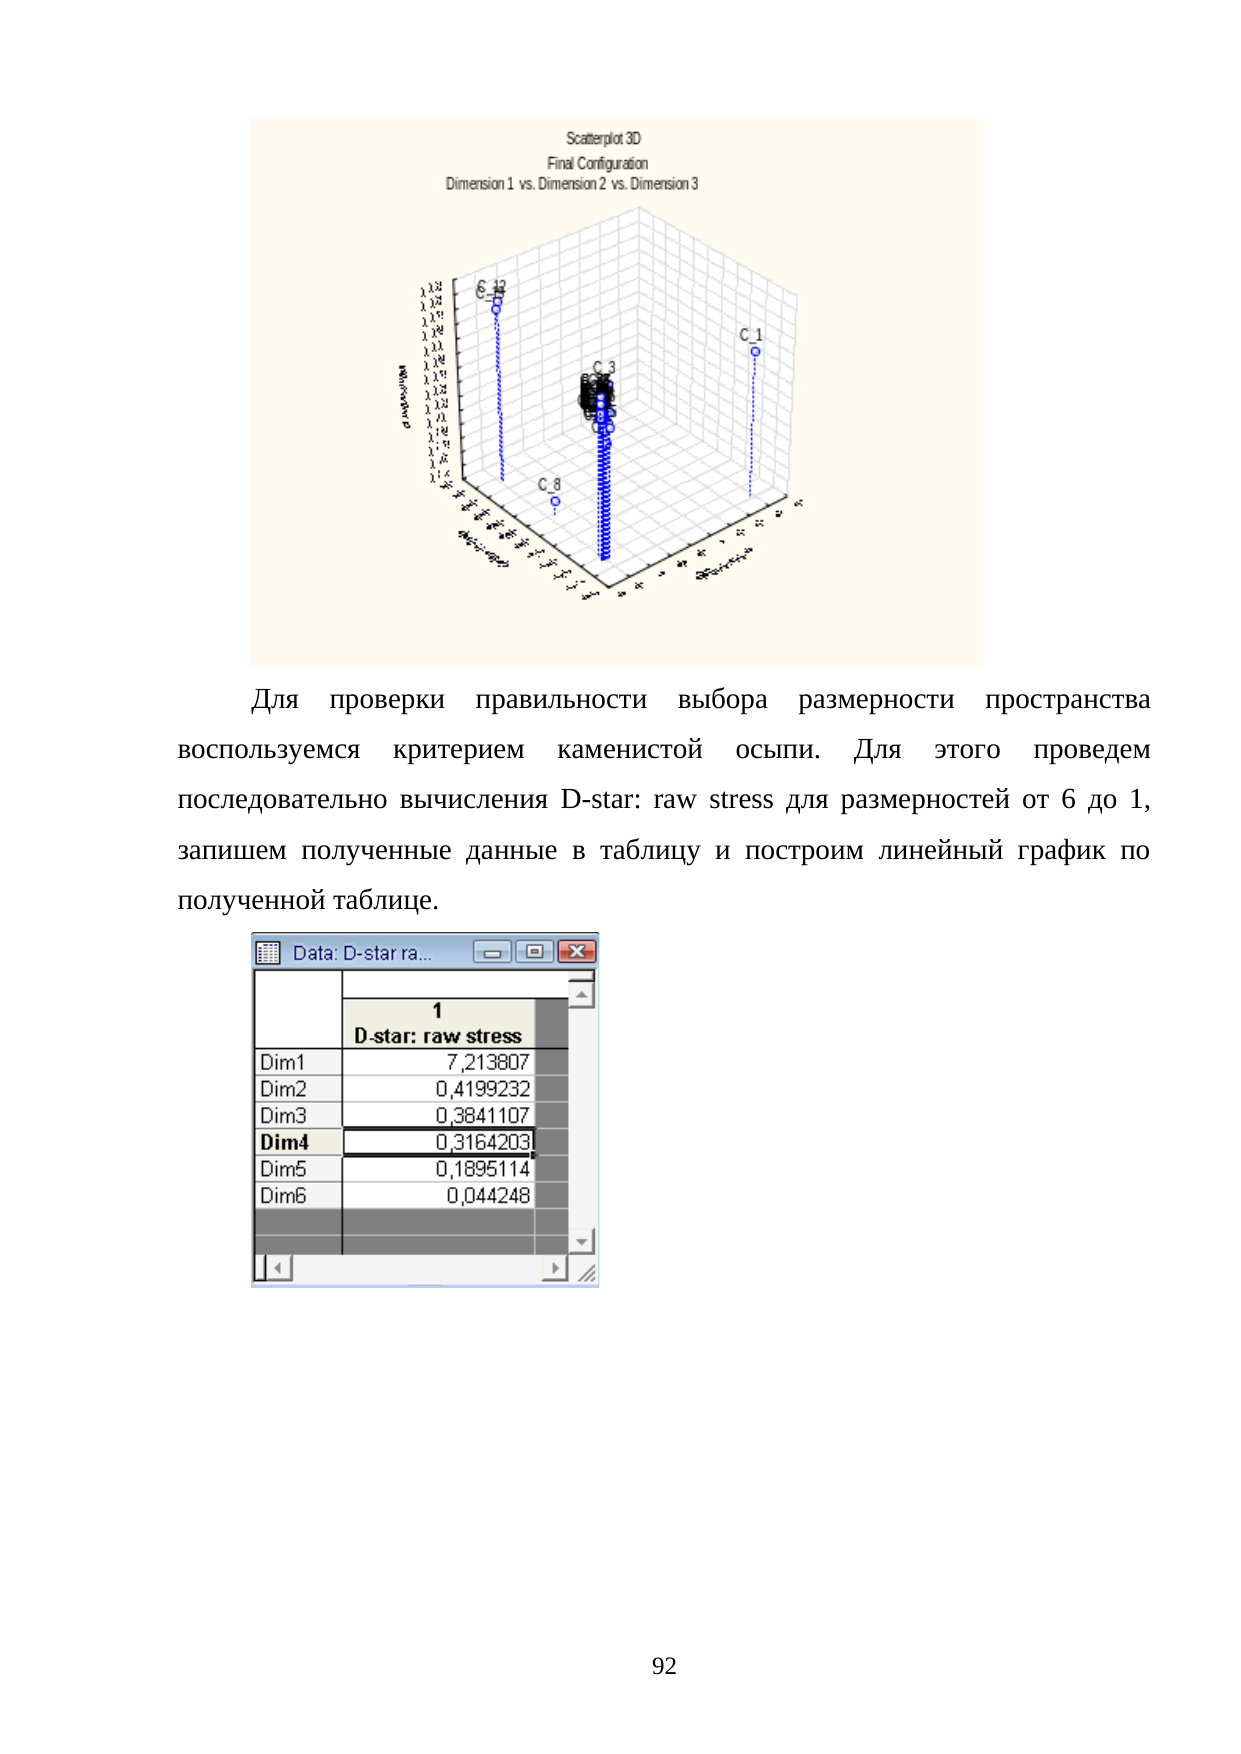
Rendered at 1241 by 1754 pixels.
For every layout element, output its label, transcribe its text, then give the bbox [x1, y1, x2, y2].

text Для проверки правильности выбора размерности пространства воспользуемся критерием каменистой осыпи. Для этого проведем последовательно вычисления D-star: raw stress для размерностей от 6 до 1, запишем полученные данные в таблицу и построим линейный график по полученной таблице. [177, 681, 1152, 916]
picture [251, 932, 600, 1288]
